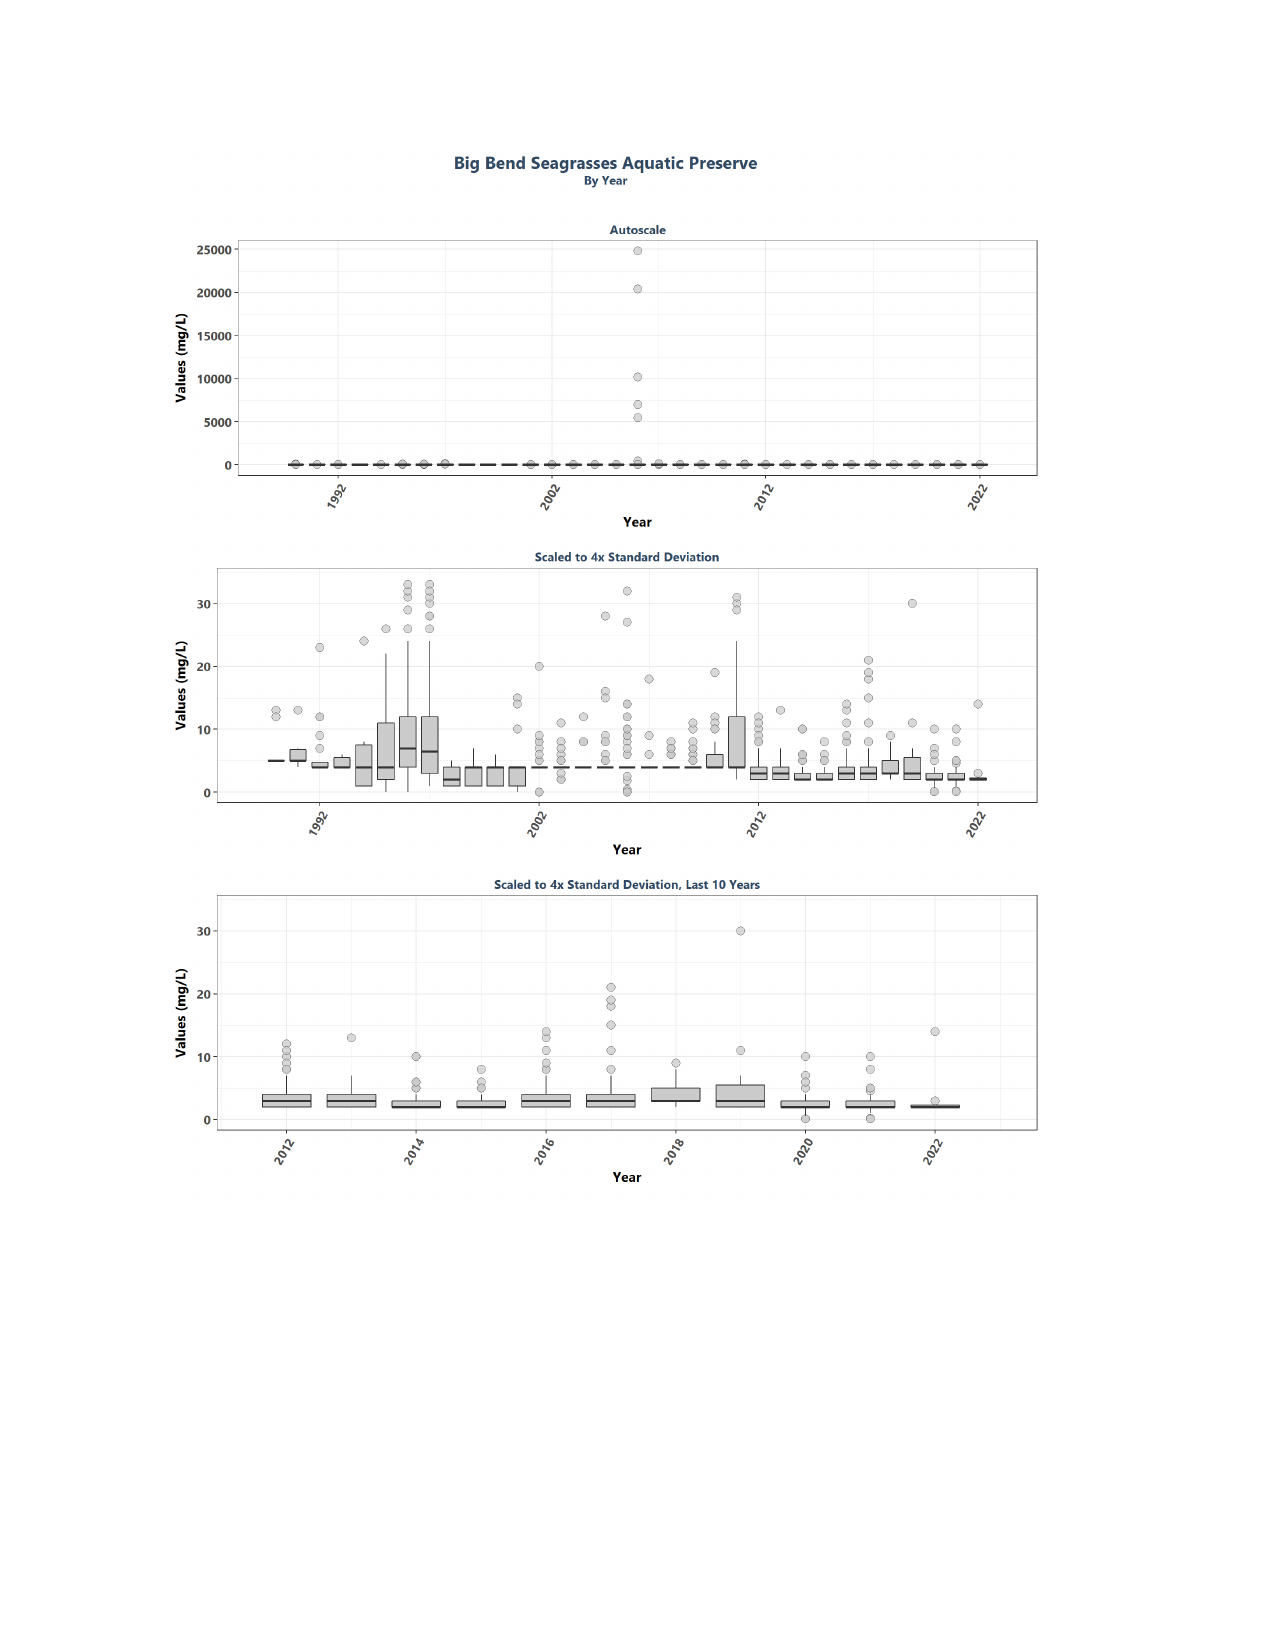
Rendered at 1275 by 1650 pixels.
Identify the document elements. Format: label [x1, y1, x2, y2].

picture [168, 150, 1044, 1200]
